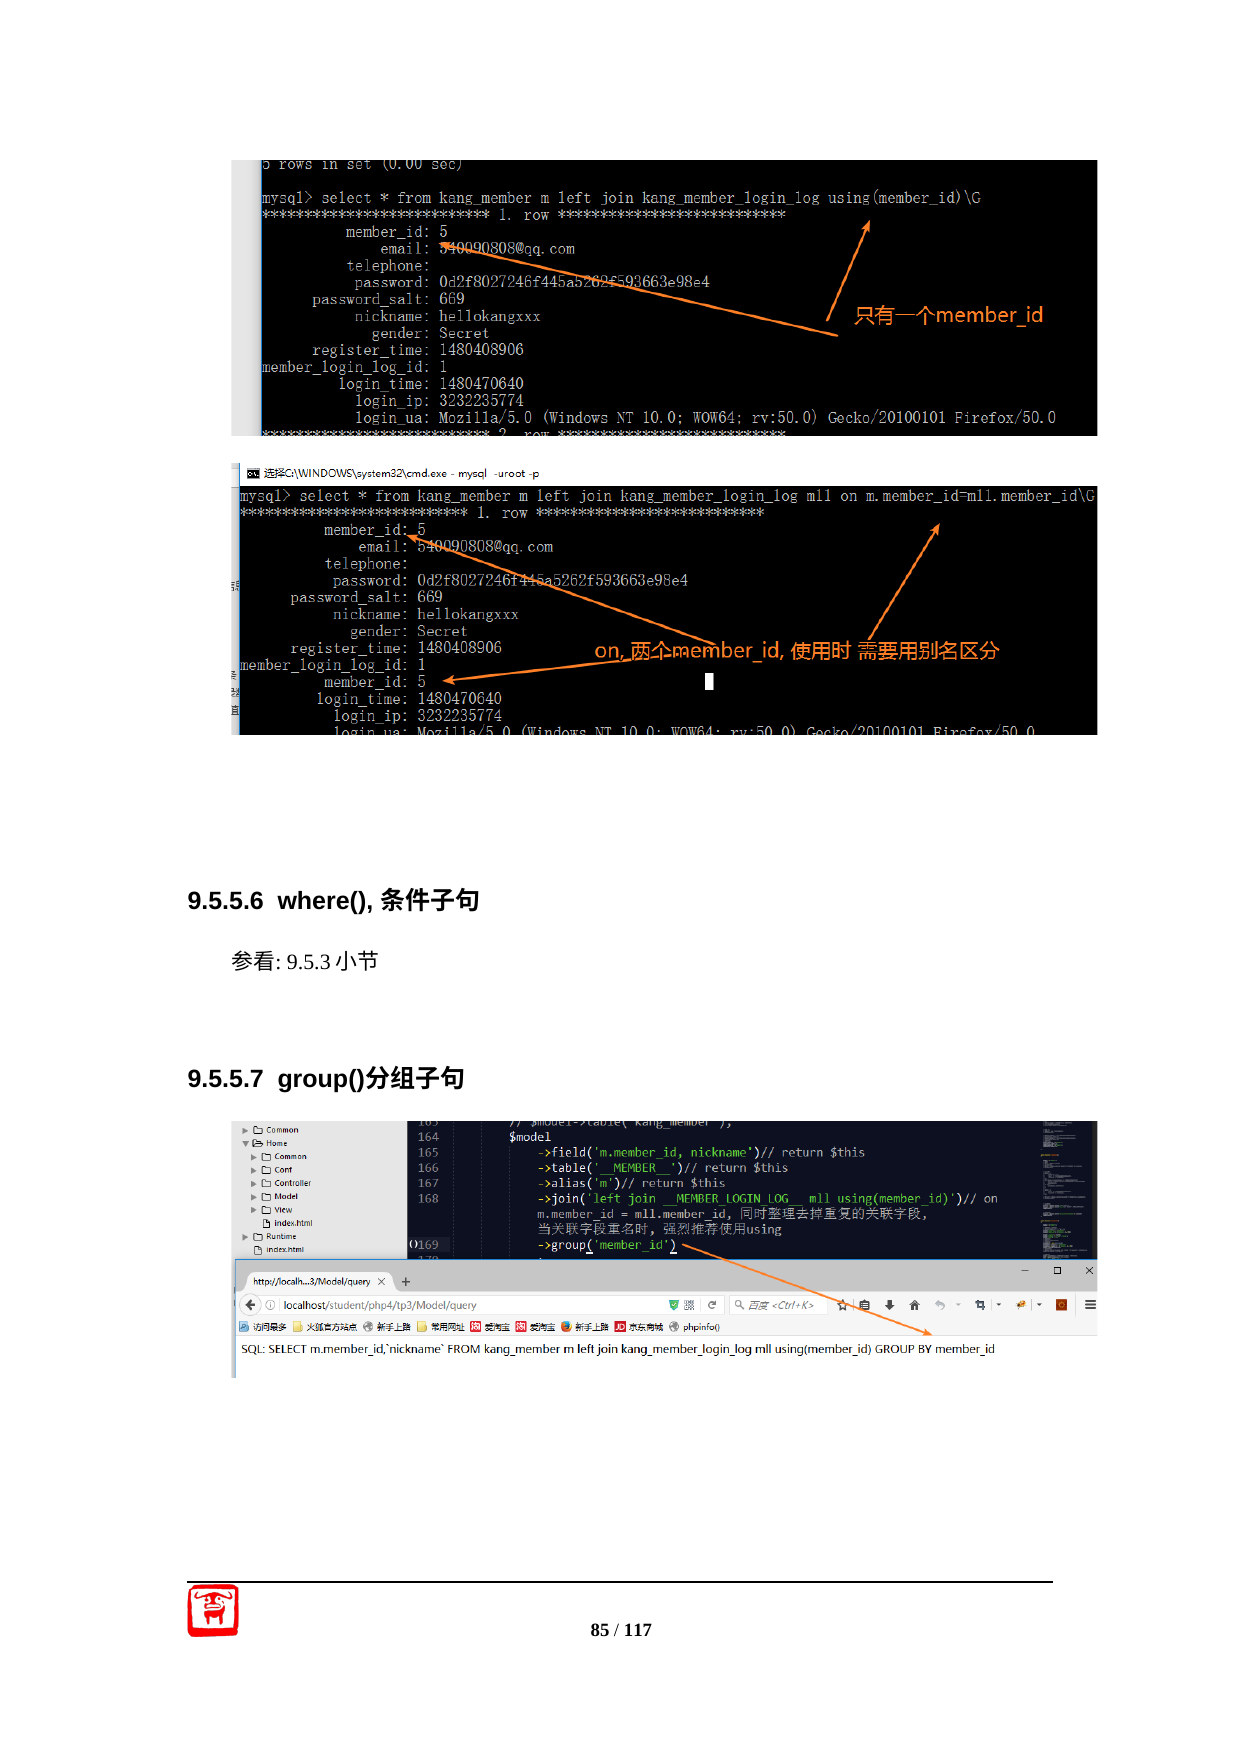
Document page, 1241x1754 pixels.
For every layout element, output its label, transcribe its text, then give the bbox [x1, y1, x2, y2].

picture [187, 1584, 239, 1637]
picture [231, 463, 1098, 735]
picture [231, 160, 1098, 436]
text 参看: 9.5.3小节 [187, 944, 1053, 976]
subtitle where(), 条件子句 [187, 866, 1053, 931]
subtitle group()分组子句 [187, 1044, 1053, 1109]
picture [231, 1121, 1098, 1378]
